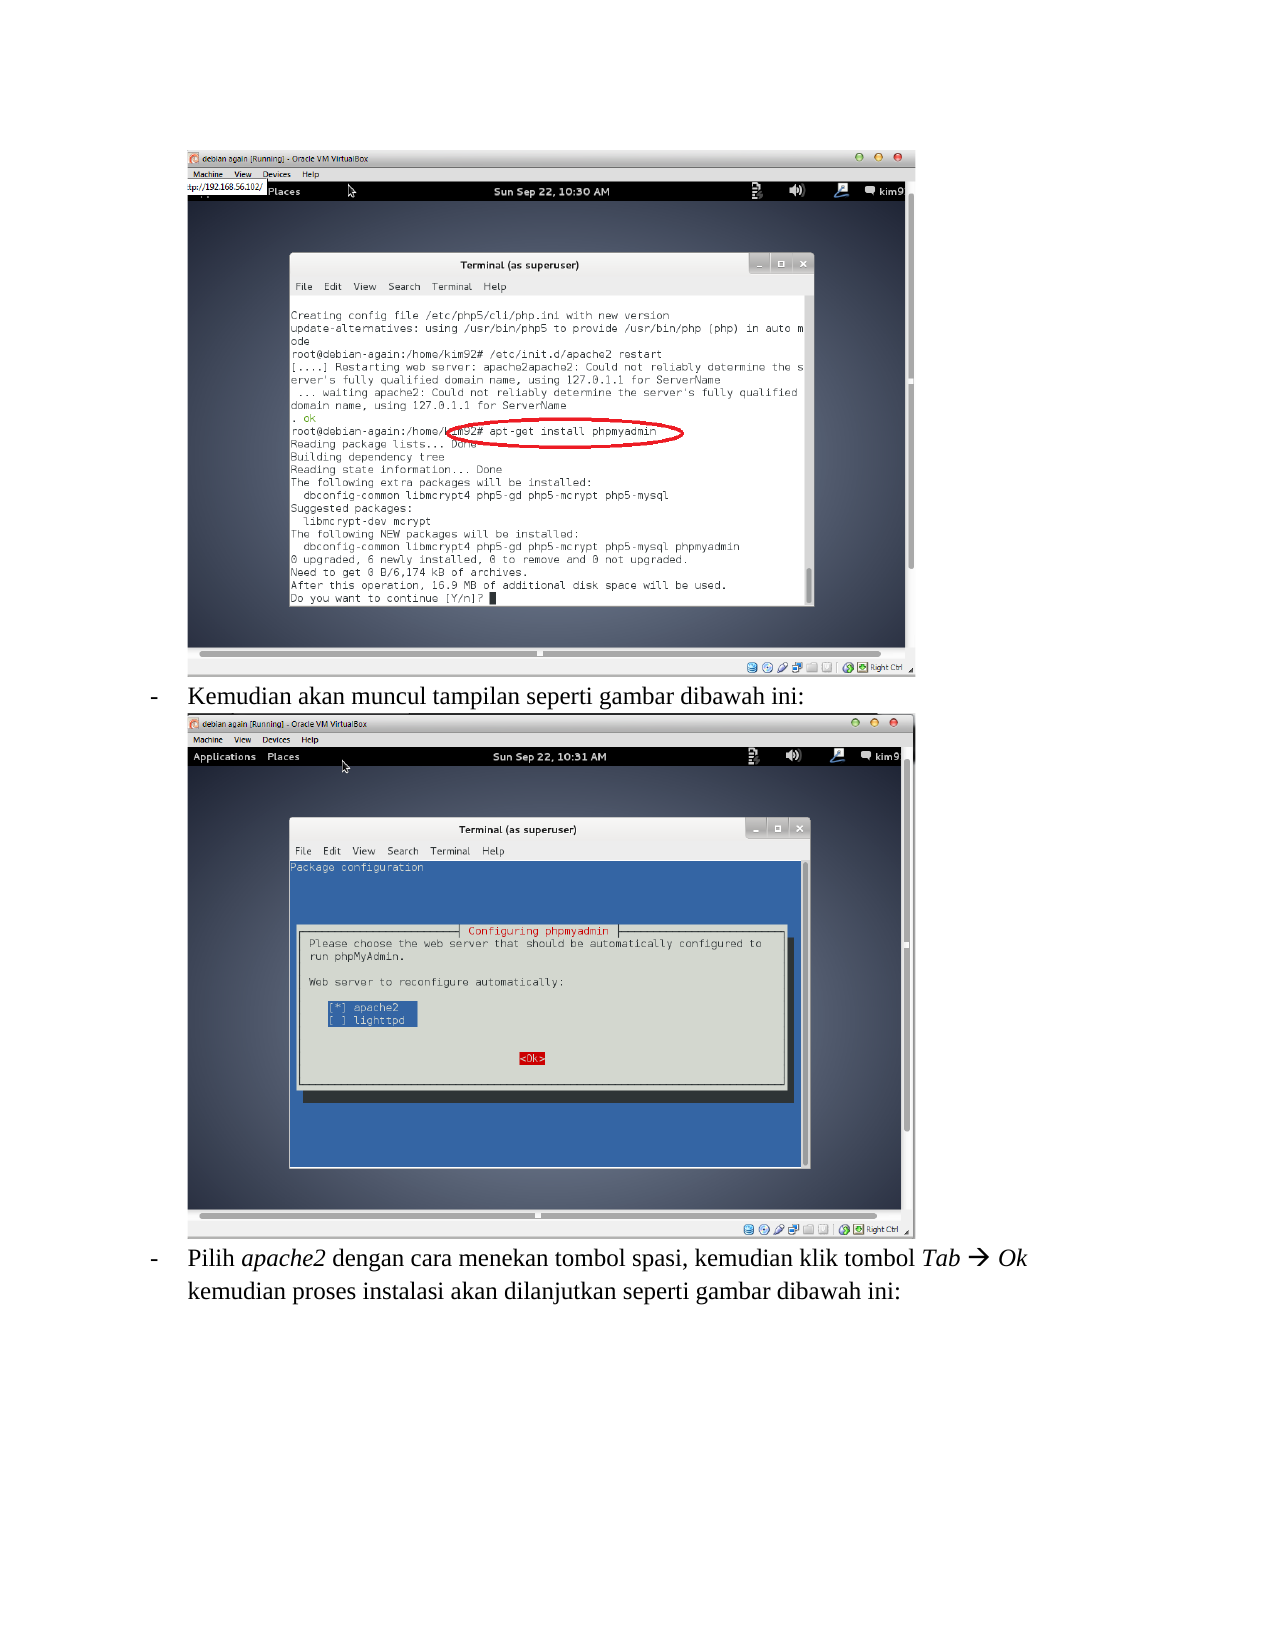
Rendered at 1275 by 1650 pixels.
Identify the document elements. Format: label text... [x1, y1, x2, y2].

picture [187, 713, 916, 1239]
list Pilih apache2 dengan cara menekan tombol spasi, kemudian klik tombol Tab Ok kemudian proses instalasi akan dilanjutkan seperti gambar dibawah ini: [150, 1243, 1125, 1304]
list Kemudian akan muncul tampilan seperti gambar dibawah ini: [150, 681, 1125, 709]
picture [187, 150, 916, 677]
